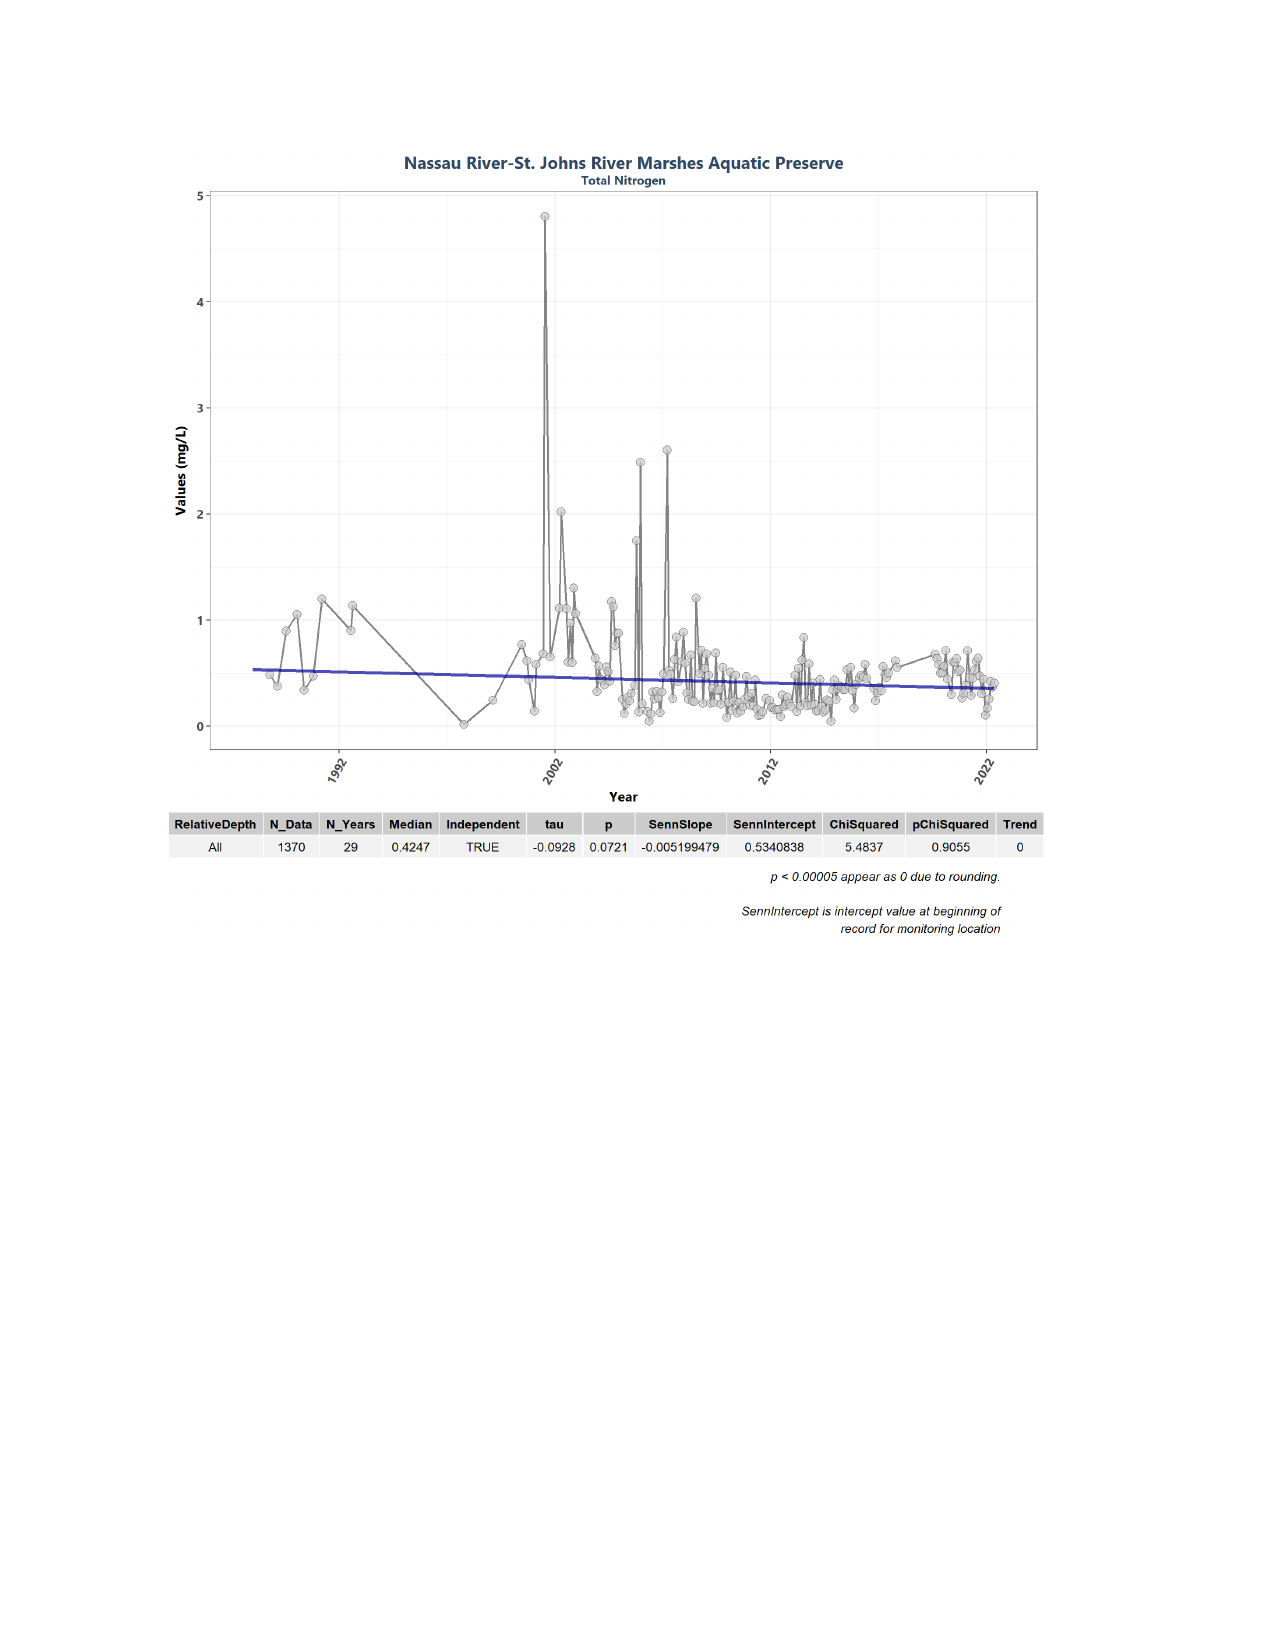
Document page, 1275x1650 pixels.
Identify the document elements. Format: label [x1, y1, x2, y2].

picture [168, 150, 1044, 938]
